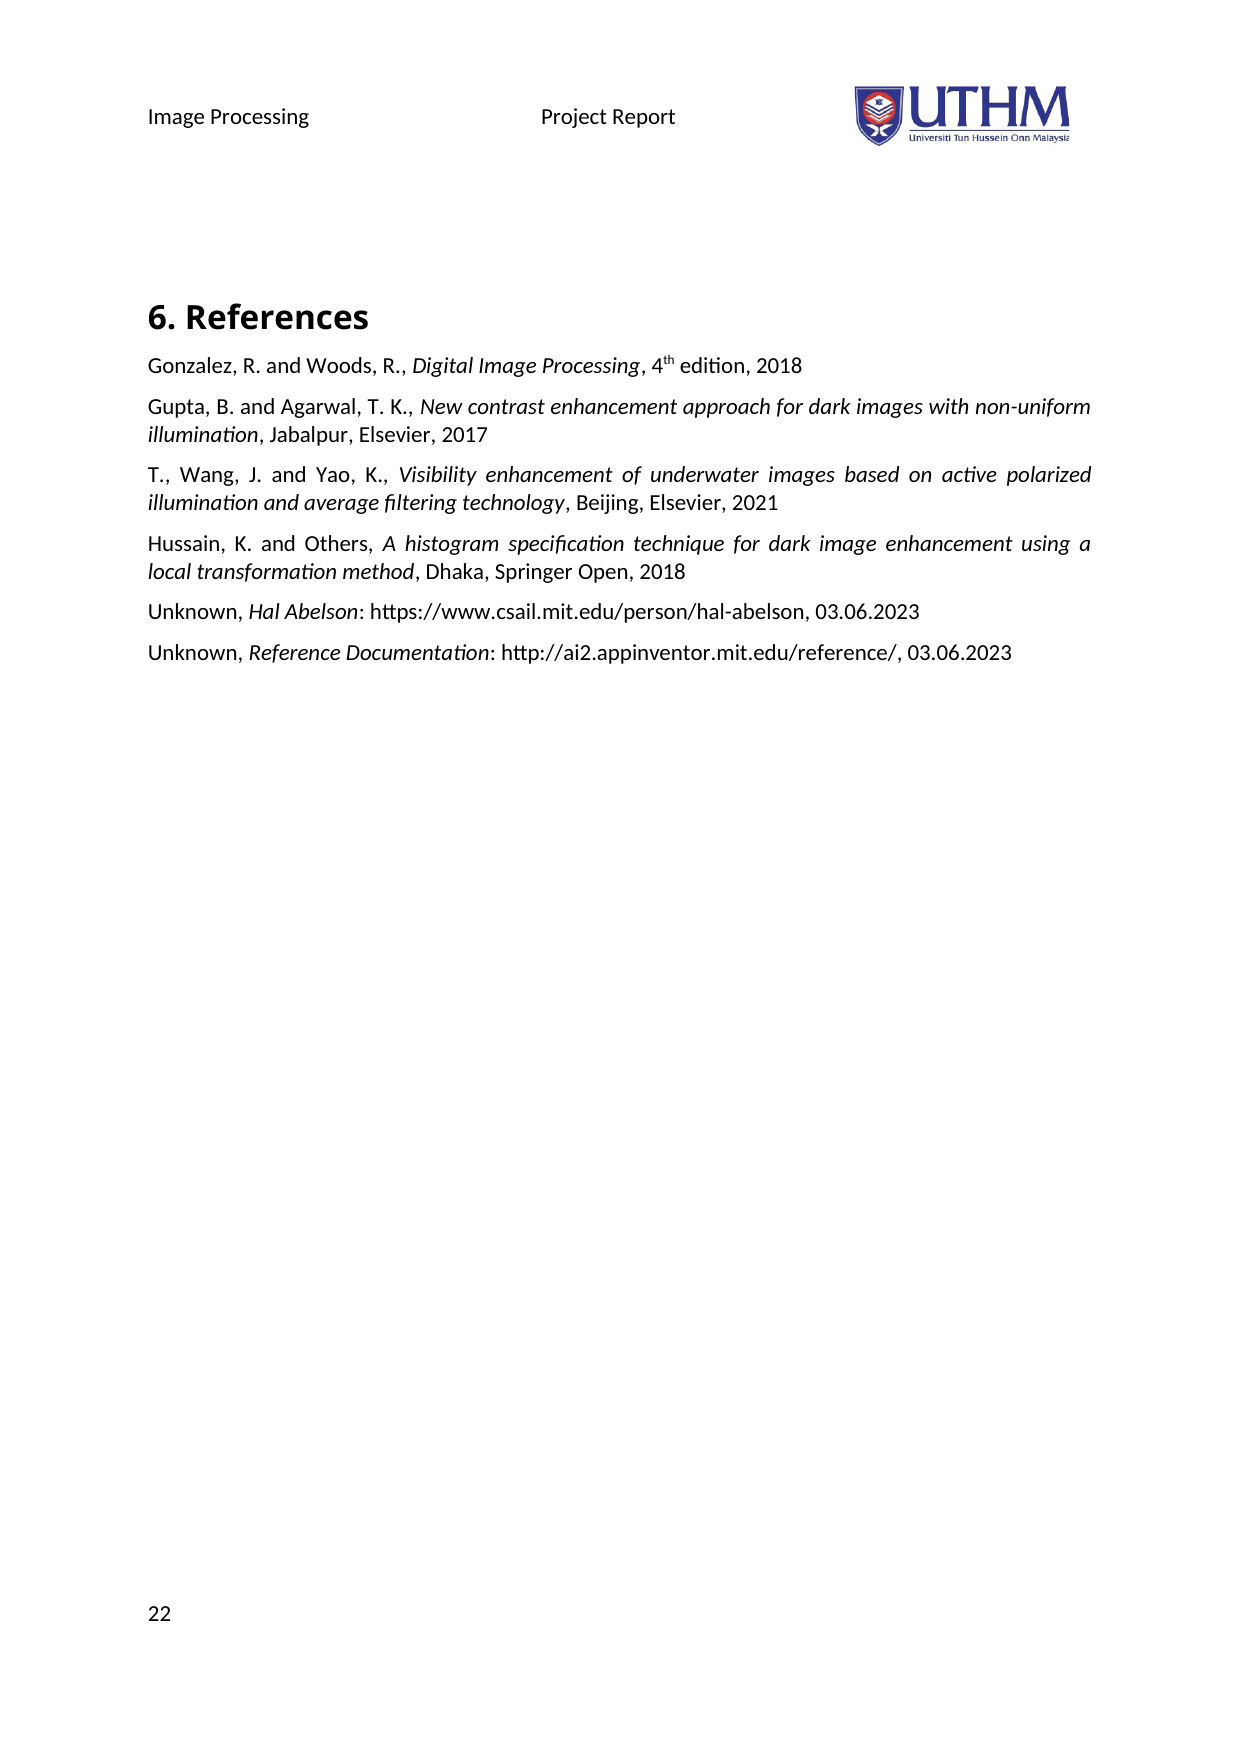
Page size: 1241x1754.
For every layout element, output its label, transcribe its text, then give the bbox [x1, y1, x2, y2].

text T., Wang, J. and Yao, K., Visibility enhancement of underwater images based on active polarized illumination and average ﬁltering technology, Beijing, Elsevier, 2021 [148, 460, 1093, 516]
text Gonzalez, R. and Woods, R., Digital Image Processing, 4th edition, 2018 [148, 351, 1093, 379]
text Unknown, Reference Documentation: http://ai2.appinventor.mit.edu/reference/, 03.06.2023 [148, 638, 1093, 666]
subtitle 6. References [148, 293, 1093, 339]
picture [854, 86, 1070, 147]
text Gupta, B. and Agarwal, T. K., New contrast enhancement approach for dark images with non-uniform illumination, Jabalpur, Elsevier, 2017 [148, 392, 1093, 448]
text Hussain, K. and Others, A histogram specification technique for dark image enhancement using a local transformation method, Dhaka, Springer Open, 2018 [148, 529, 1093, 585]
text Unknown, Hal Abelson: https://www.csail.mit.edu/person/hal-abelson, 03.06.2023 [148, 597, 1093, 626]
